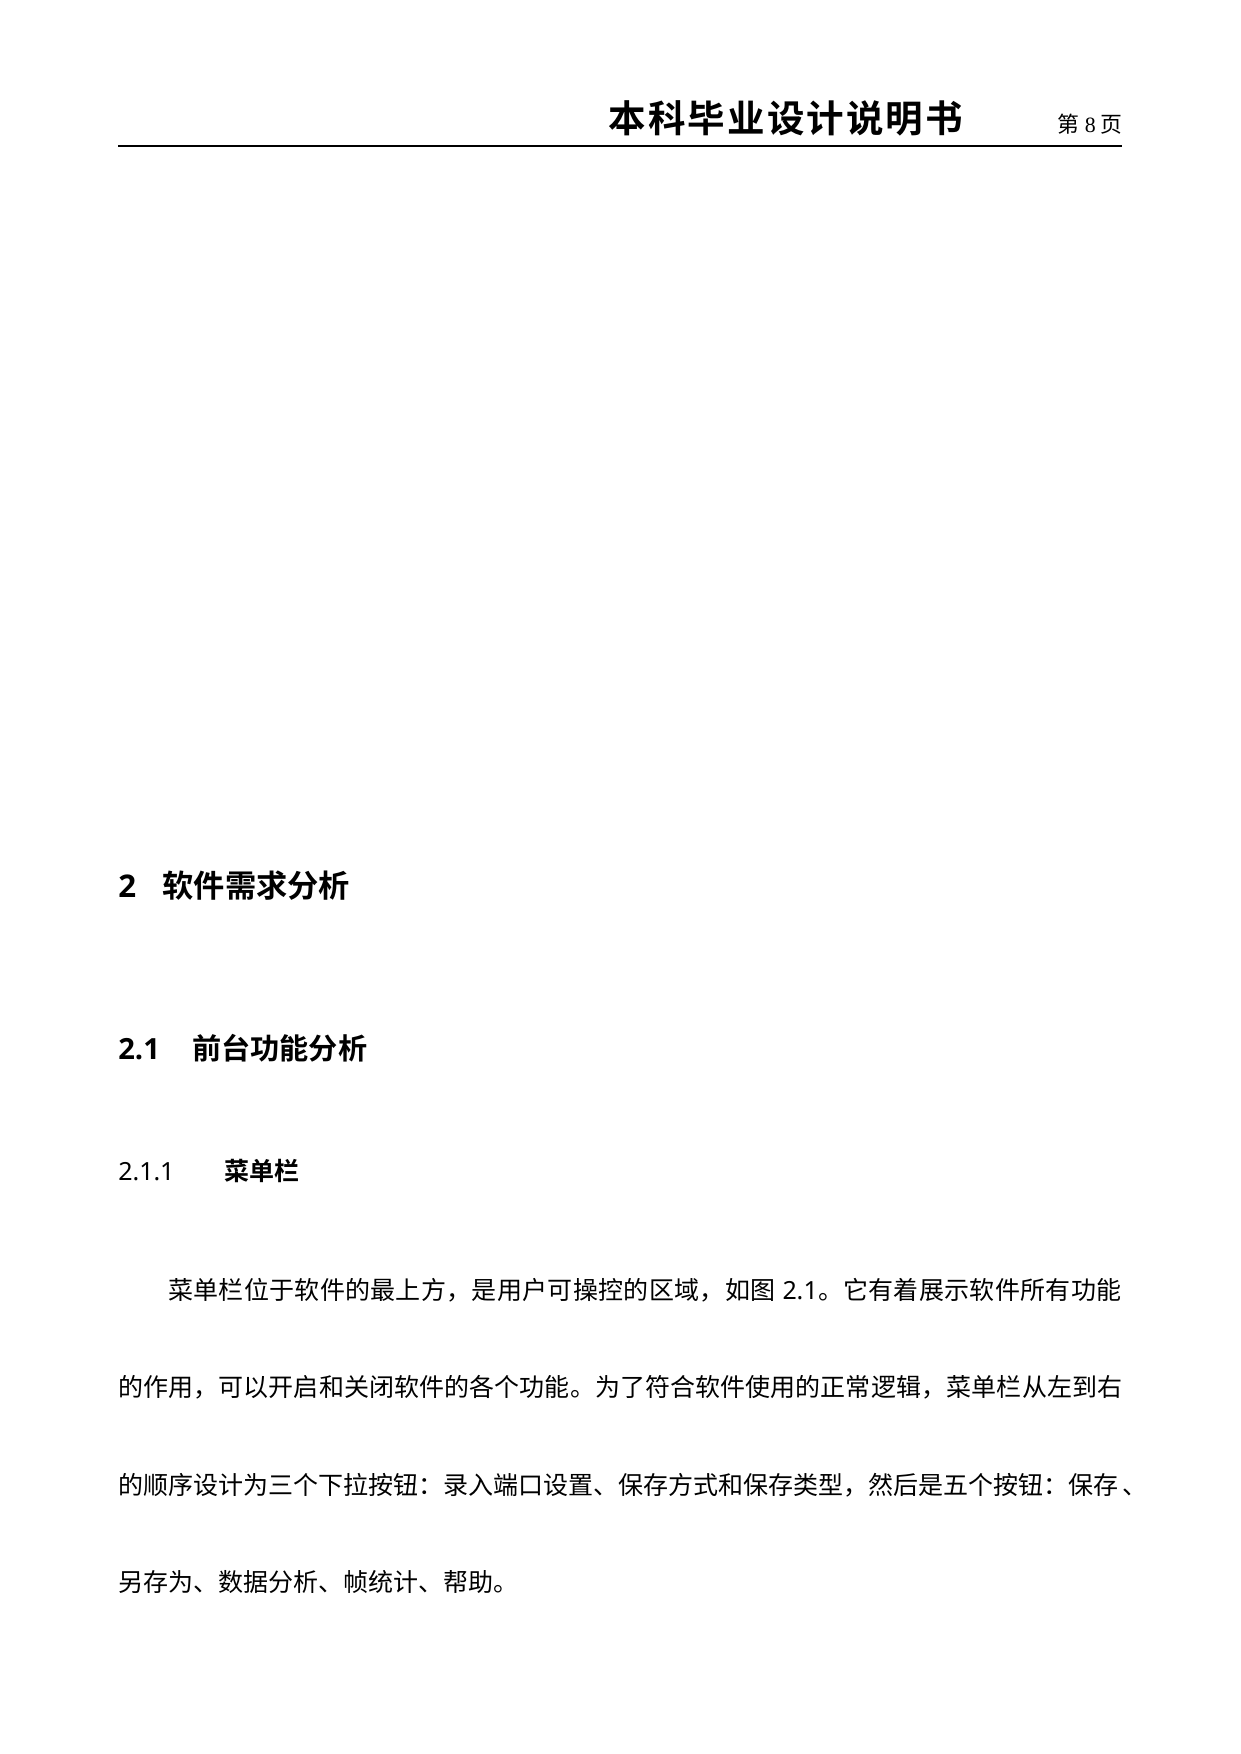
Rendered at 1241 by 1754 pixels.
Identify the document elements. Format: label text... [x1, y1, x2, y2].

text 菜单栏位于软件的最上方，是用户可操控的区域，如图2.1。它有着展示软件所有功能的作用，可以开启和关闭软件的各个功能。为了符合软件使用的正常逻辑，菜单栏从左到右的顺序设计为三个下拉按钮：录入端口设置、保存方式和保存类型，然后是五个按钮：保存、另存为、数据分析、帧统计、帮助。 [118, 1256, 1122, 1613]
text 前台功能分析 [118, 1014, 1122, 1079]
text 软件需求分析 [118, 851, 1122, 916]
text 菜单栏 [118, 1137, 1122, 1202]
